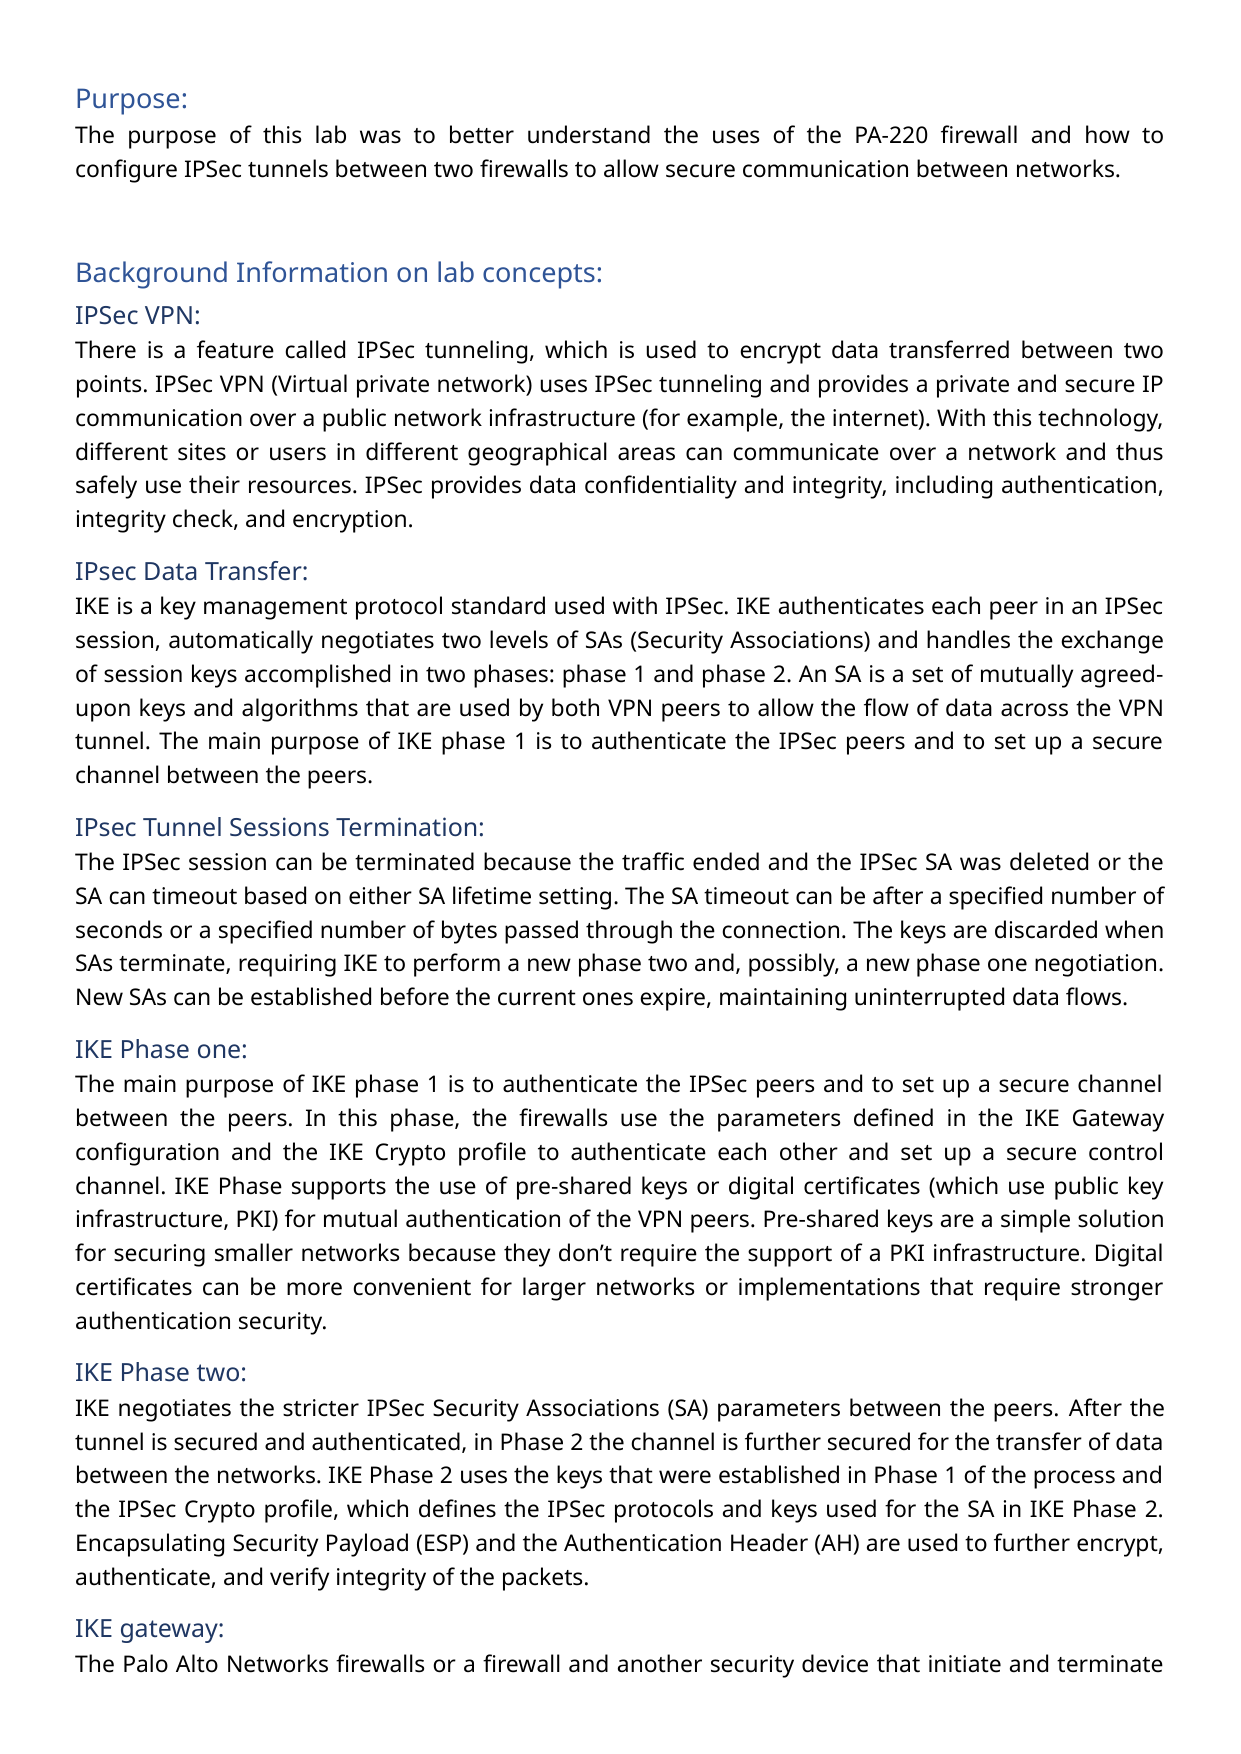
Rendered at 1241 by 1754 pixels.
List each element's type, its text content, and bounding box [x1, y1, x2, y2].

subtitle IPSec VPN: [75, 297, 1165, 332]
subtitle IPsec Tunnel Sessions Termination: [75, 809, 1165, 843]
text The main purpose of IKE phase 1 is to authenticate the IPSec peers and to set up a secure channel between the peers. In this phase, the firewalls use the parameters defined in the IKE Gateway configuration and the IKE Crypto profile to authenticate each other and set up a secure control channel. IKE Phase supports the use of pre-shared keys or digital certificates (which use public key infrastructure, PKI) for mutual authentication of the VPN peers. Pre-shared keys are a simple solution for securing smaller networks because they don’t require the support of a PKI infrastructure. Digital certificates can be more convenient for larger networks or implementations that require stronger authentication security. [75, 1068, 1165, 1336]
text There is a feature called IPSec tunneling, which is used to encrypt data transferred between two points. IPSec VPN (Virtual private network) uses IPSec tunneling and provides a private and secure IP communication over a public network infrastructure (for example, the internet). With this technology, different sites or users in different geographical areas can communicate over a network and thus safely use their resources. IPSec provides data confidentiality and integrity, including authentication, integrity check, and encryption. [75, 334, 1165, 534]
subtitle IKE Phase one: [75, 1032, 1165, 1066]
subtitle Background Information on lab concepts: [75, 253, 1165, 290]
subtitle IKE Phase two: [75, 1355, 1165, 1389]
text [75, 1648, 1165, 1679]
text IKE negotiates the stricter IPSec Security Associations (SA) parameters between the peers. After the tunnel is secured and authenticated, in Phase 2 the channel is further secured for the transfer of data between the networks. IKE Phase 2 uses the keys that were established in Phase 1 of the process and the IPSec Crypto profile, which defines the IPSec protocols and keys used for the SA in IKE Phase 2. Encapsulating Security Payload (ESP) and the Authentication Header (AH) are used to further encrypt, authenticate, and verify integrity of the packets. [75, 1392, 1165, 1592]
text The IPSec session can be terminated because the traffic ended and the IPSec SA was deleted or the SA can timeout based on either SA lifetime setting. The SA timeout can be after a specified number of seconds or a specified number of bytes passed through the connection. The keys are discarded when SAs terminate, requiring IKE to perform a new phase two and, possibly, a new phase one negotiation. New SAs can be established before the current ones expire, maintaining uninterrupted data flows. [75, 846, 1165, 1012]
text IKE is a key management protocol standard used with IPSec. IKE authenticates each peer in an IPSec session, automatically negotiates two levels of SAs (Security Associations) and handles the exchange of session keys accomplished in two phases: phase 1 and phase 2. An SA is a set of mutually agreed-upon keys and algorithms that are used by both VPN peers to allow the flow of data across the VPN tunnel. The main purpose of IKE phase 1 is to authenticate the IPSec peers and to set up a secure channel between the peers. [75, 590, 1165, 790]
subtitle IKE gateway: [75, 1611, 1165, 1645]
subtitle IPsec Data Transfer: [75, 553, 1165, 587]
text The purpose of this lab was to better understand the uses of the PA-220 firewall and how to configure IPSec tunnels between two firewalls to allow secure communication between networks. [75, 119, 1165, 184]
subtitle Purpose: [75, 79, 1165, 116]
